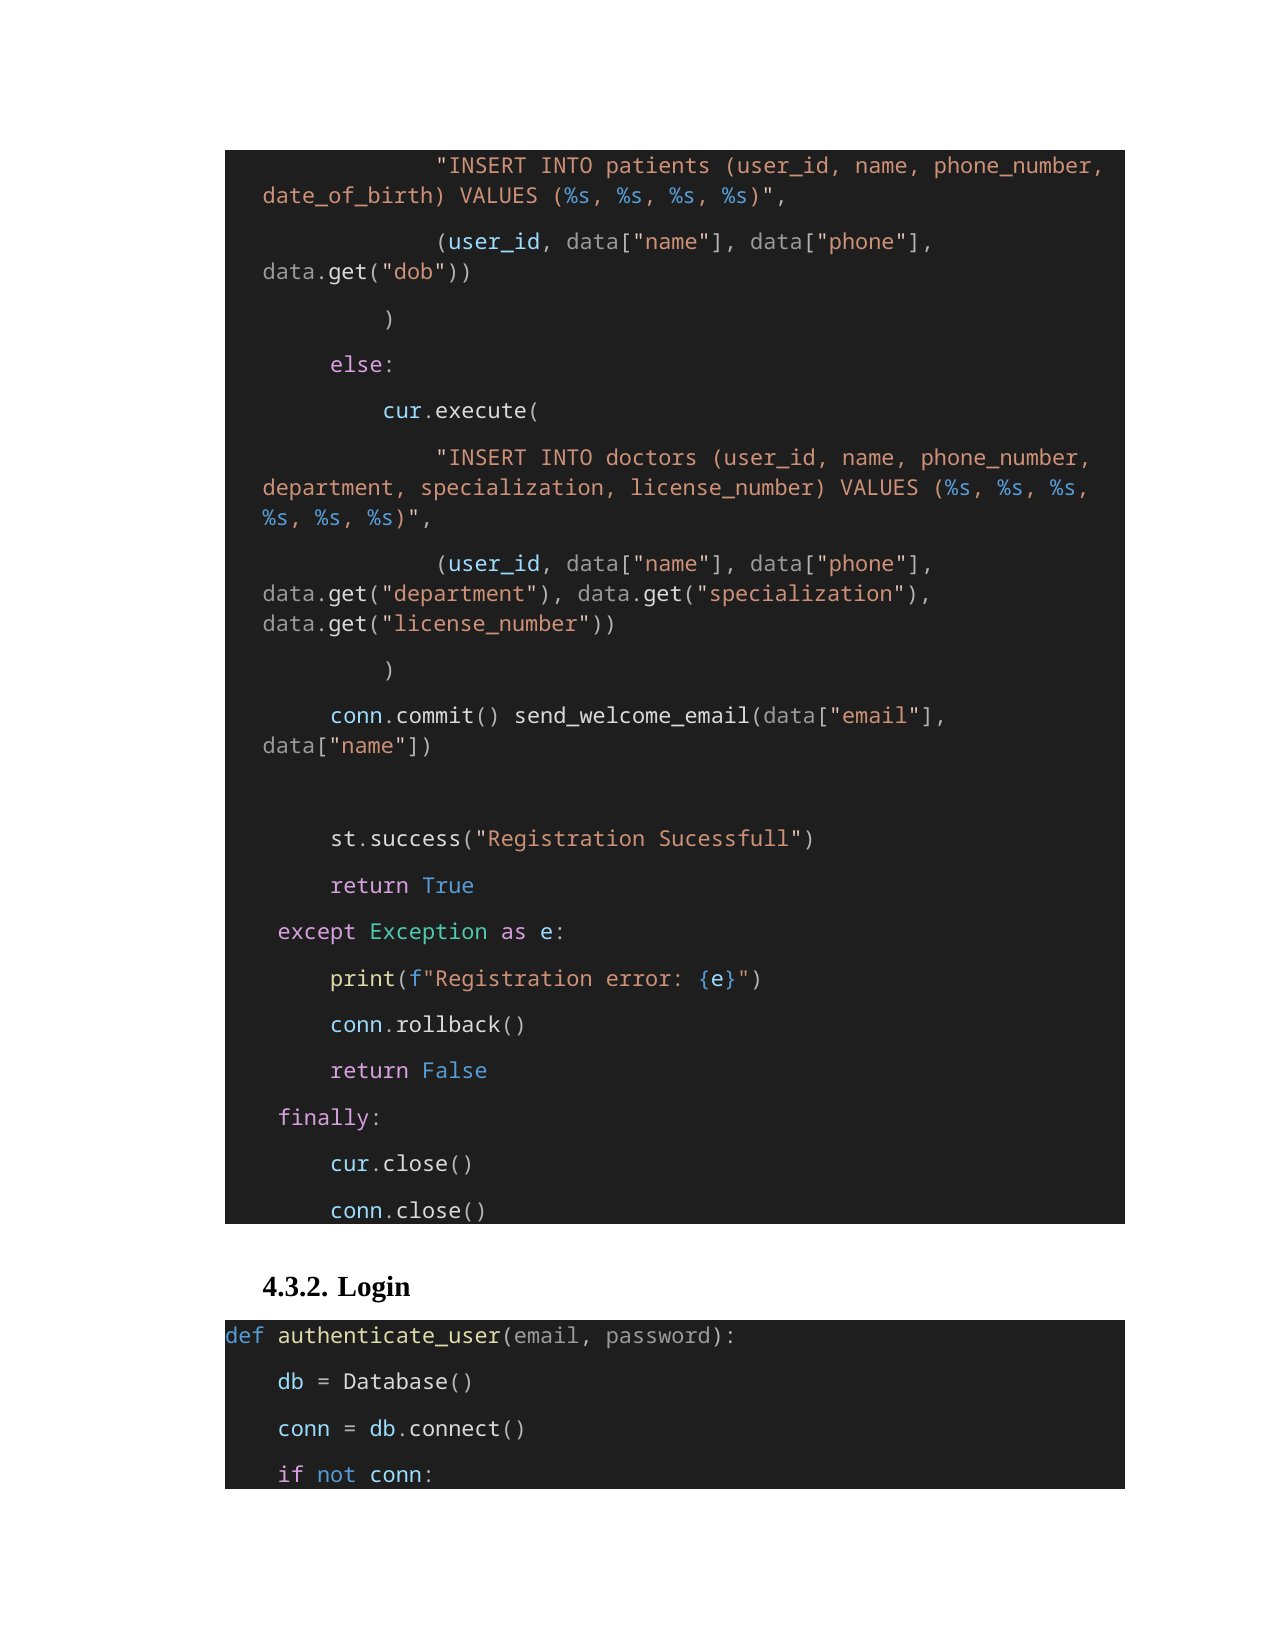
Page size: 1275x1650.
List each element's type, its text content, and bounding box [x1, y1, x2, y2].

text "INSERT INTO doctors (user_id, name, phone_number, department, specialization, license_number) VALUES (%s, %s, %s, %s, %s, %s)", [225, 442, 1125, 531]
text (user_id, data["name"], data["phone"], data.get("department"), data.get("specialization"), data.get("license_number")) [225, 548, 1125, 637]
text except Exception as e: [225, 916, 1125, 946]
text st.success("Registration Sucessfull") [225, 823, 1125, 853]
subtitle Login [262, 1269, 1125, 1303]
text ) [225, 302, 1125, 332]
text conn.commit() send_welcome_email(data["email"], data["name"]) [225, 700, 1125, 760]
text finally: [225, 1102, 1125, 1132]
text return False [225, 1055, 1125, 1085]
text cur.close() [225, 1148, 1125, 1178]
text (user_id, data["name"], data["phone"], data.get("dob")) [225, 226, 1125, 286]
text if not conn: [225, 1459, 1125, 1489]
text def authenticate_user(email, password): [225, 1320, 1125, 1349]
text else: [225, 349, 1125, 379]
text ) [225, 654, 1125, 684]
text return True [225, 869, 1125, 899]
text "INSERT INTO patients (user_id, name, phone_number, date_of_birth) VALUES (%s, %s, %s, %s)", [225, 150, 1125, 209]
text conn = db.connect() [225, 1413, 1125, 1442]
text db = Database() [225, 1366, 1125, 1396]
text print(f"Registration error: {e}") [225, 962, 1125, 992]
text cur.execute( [225, 395, 1125, 425]
text conn.rollback() [225, 1009, 1125, 1039]
text conn.close() [225, 1195, 1125, 1224]
